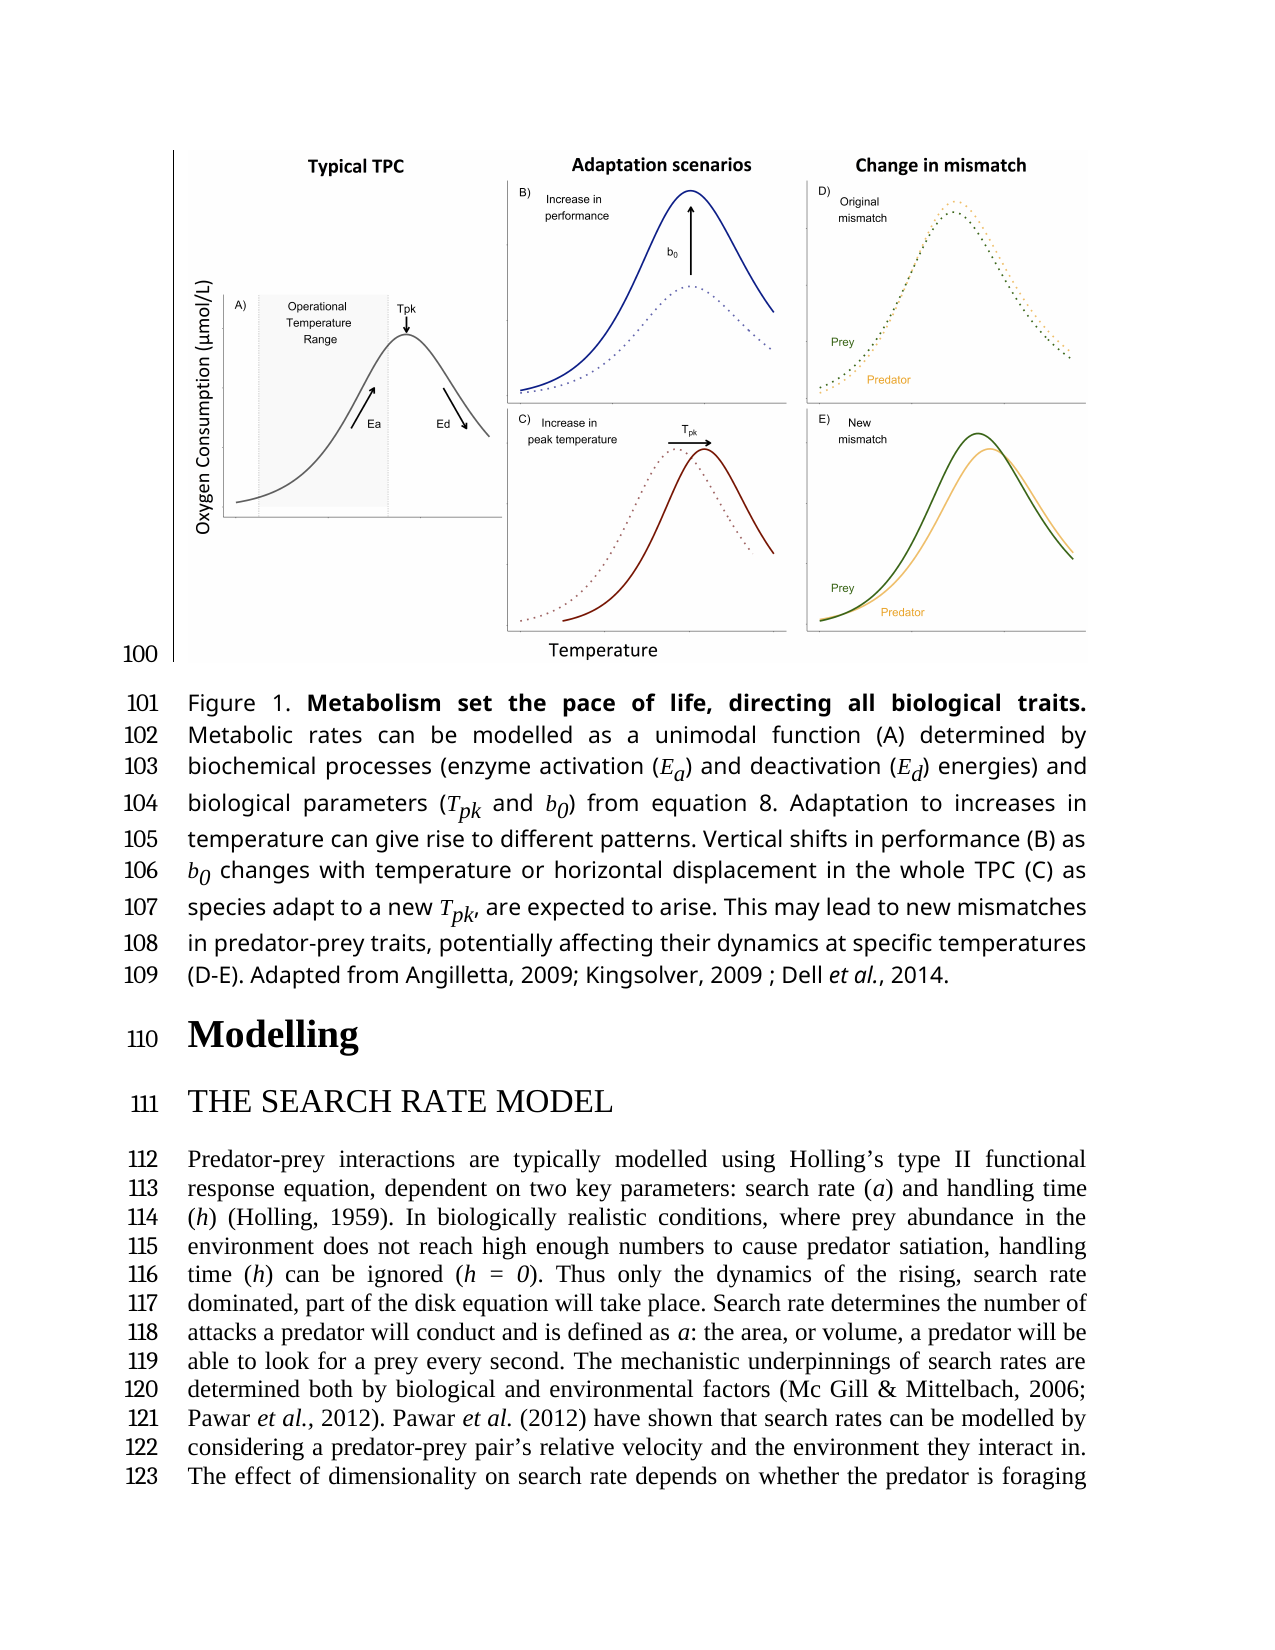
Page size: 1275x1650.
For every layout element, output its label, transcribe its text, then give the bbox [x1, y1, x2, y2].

text THE SEARCH RATE MODEL [187, 1081, 1087, 1119]
picture [187, 150, 1088, 663]
text Modelling [187, 1011, 1087, 1056]
text Figure 1. Metabolism set the pace of life, directing all biological traits. Metabolic rates can be modelled as a unimodal function (A) determined by biochemical processes (enzyme activation (Ea) and deactivation (Ed) energies) and biological parameters (Tpk and b0) from equation 8. Adaptation to increases in temperature can give rise to different patterns. Vertical shifts in performance (B) as b0 changes with temperature or horizontal displacement in the whole TPC (C) as species adapt to a new Tpk, are expected to arise. This may lead to new mismatches in predator-prey traits, potentially affecting their dynamics at specific temperatures (D-E). Adapted from Angilletta, 2009; Kingsolver, 2009 ; Dell et al., 2014. [187, 687, 1087, 990]
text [187, 1144, 1087, 1489]
